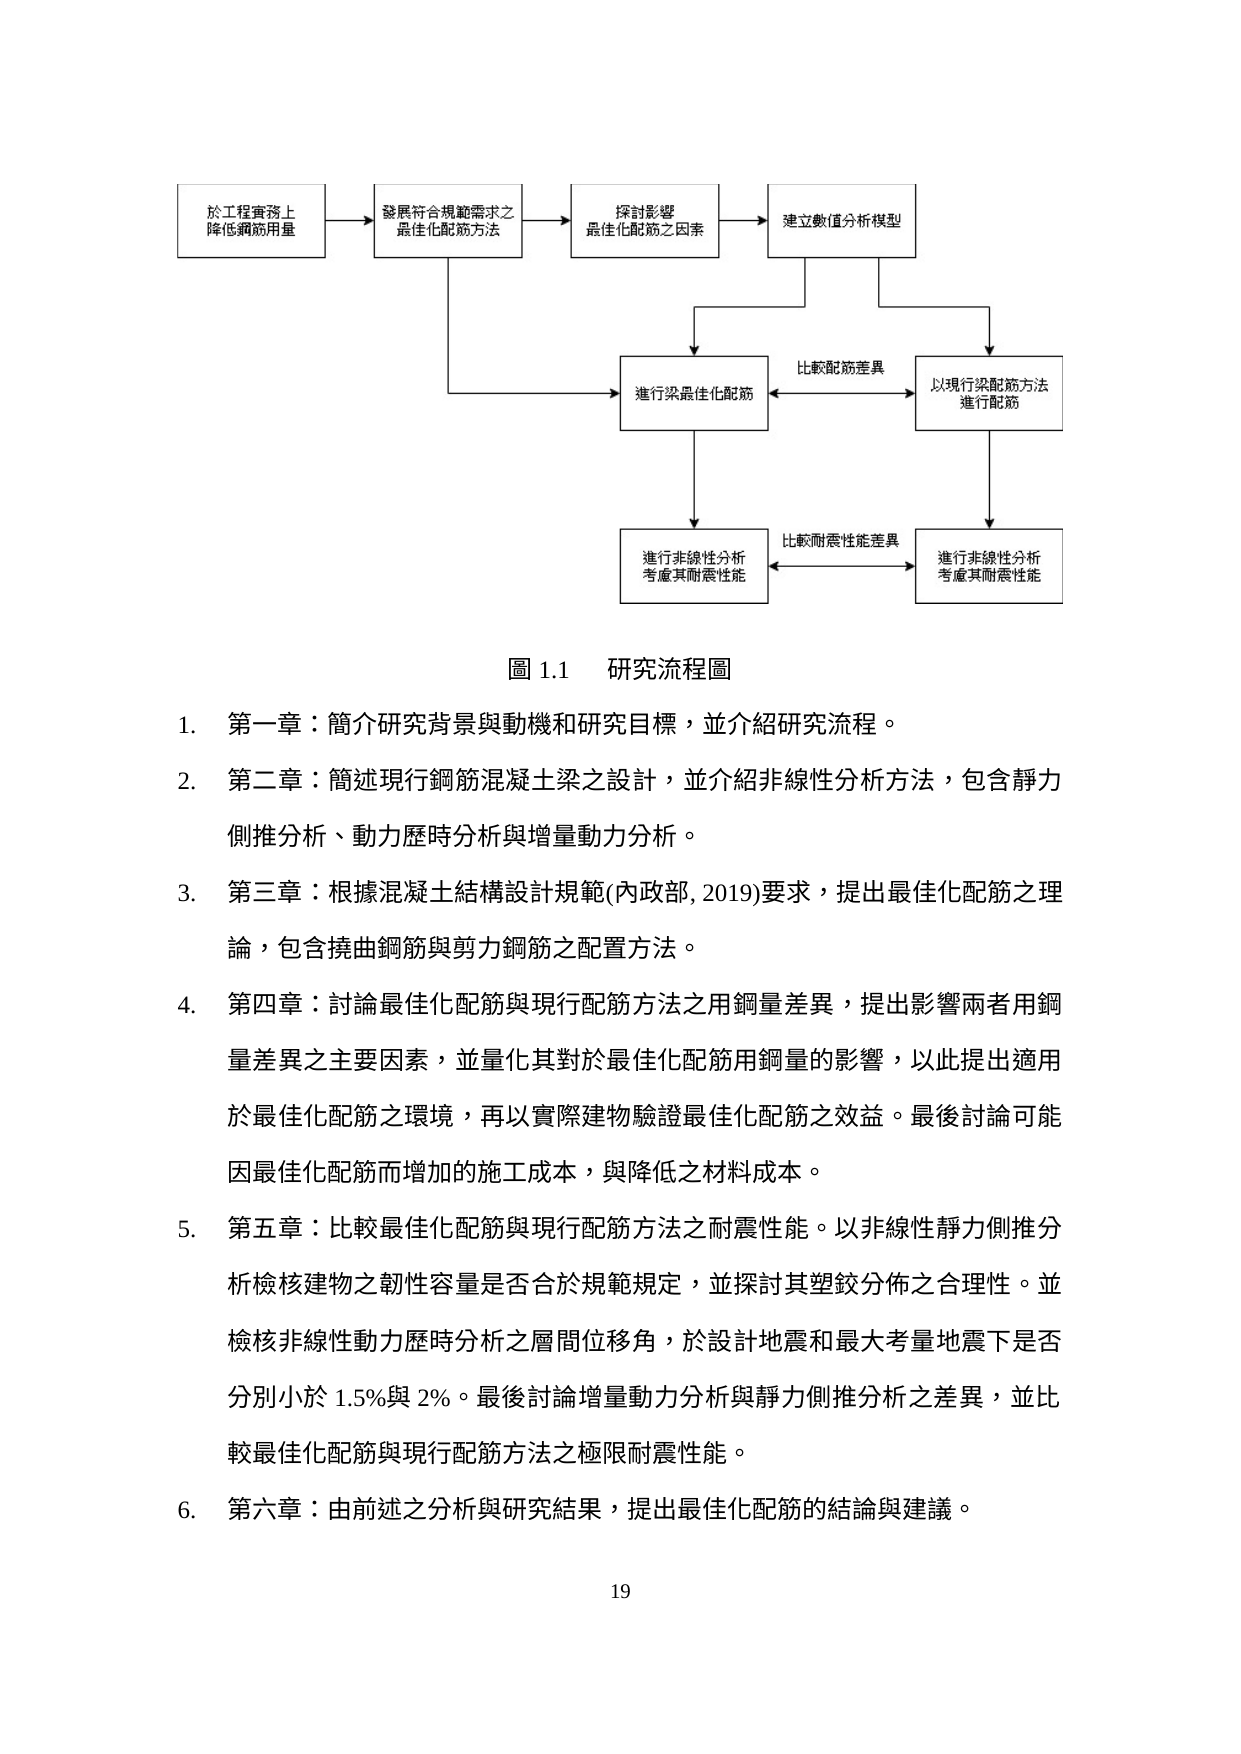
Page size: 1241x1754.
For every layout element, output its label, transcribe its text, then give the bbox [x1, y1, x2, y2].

text 圖 1.1 研究流程圖 [177, 648, 1063, 686]
list 第一章：簡介研究背景與動機和研究目標，並介紹研究流程。 [177, 704, 1063, 742]
list 第三章：根據混凝土結構設計規範(內政部, 2019)要求，提出最佳化配筋之理論，包含撓曲鋼筋與剪力鋼筋之配置方法。 [177, 872, 1063, 965]
list 第四章：討論最佳化配筋與現行配筋方法之用鋼量差異，提出影響兩者用鋼量差異之主要因素，並量化其對於最佳化配筋用鋼量的影響，以此提出適用於最佳化配筋之環境，再以實際建物驗證最佳化配筋之效益。最後討論可能因最佳化配筋而增加的施工成本，與降低之材料成本。 [177, 983, 1063, 1190]
picture [177, 184, 1063, 604]
list 第二章：簡述現行鋼筋混凝土梁之設計，並介紹非線性分析方法，包含靜力側推分析、動力歷時分析與增量動力分析。 [177, 760, 1063, 853]
list 第六章：由前述之分析與研究結果，提出最佳化配筋的結論與建議。 [177, 1488, 1063, 1526]
list 第五章：比較最佳化配筋與現行配筋方法之耐震性能。以非線性靜力側推分析檢核建物之韌性容量是否合於規範規定，並探討其塑鉸分佈之合理性。並檢核非線性動力歷時分析之層間位移角，於設計地震和最大考量地震下是否分別小於1.5%與2%。最後討論增量動力分析與靜力側推分析之差異，並比較最佳化配筋與現行配筋方法之極限耐震性能。 [177, 1208, 1063, 1470]
